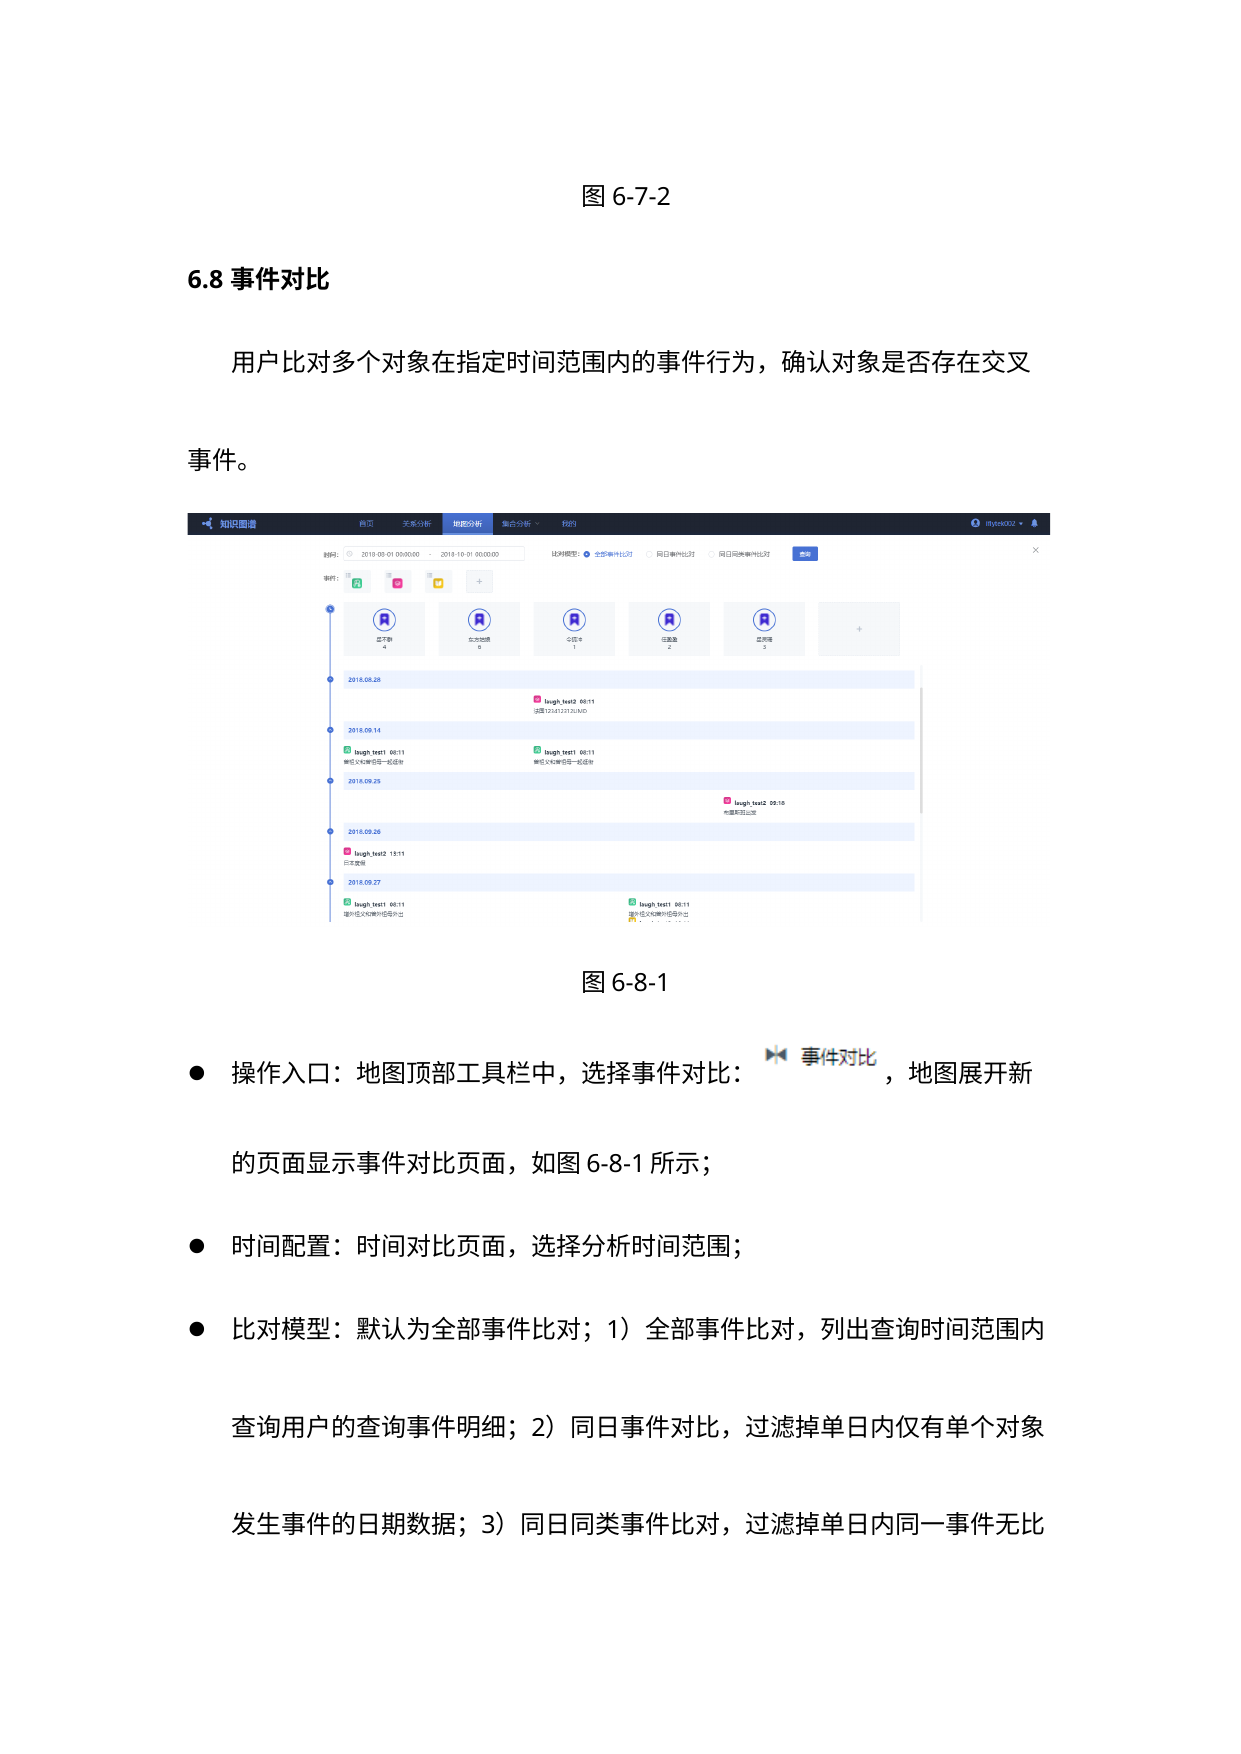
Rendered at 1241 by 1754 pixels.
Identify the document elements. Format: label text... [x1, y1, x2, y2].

picture [187, 513, 1050, 927]
list 时间配置：时间对比页面，选择分析时间范围； [187, 1212, 1053, 1277]
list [187, 1295, 1053, 1555]
list 6.8 事件对比 [187, 245, 1053, 310]
list 图6-8-1 [537, 948, 1053, 1013]
list 用户比对多个对象在指定时间范围内的事件行为，确认对象是否存在交叉事件。 [187, 328, 1053, 491]
list 操作入口：地图顶部工具栏中，选择事件对比：，地图展开新的页面显示事件对比页面，如图6-8-1所示； [187, 1031, 1053, 1194]
list 图 6-7-2 [537, 162, 1053, 227]
picture [756, 1031, 883, 1077]
